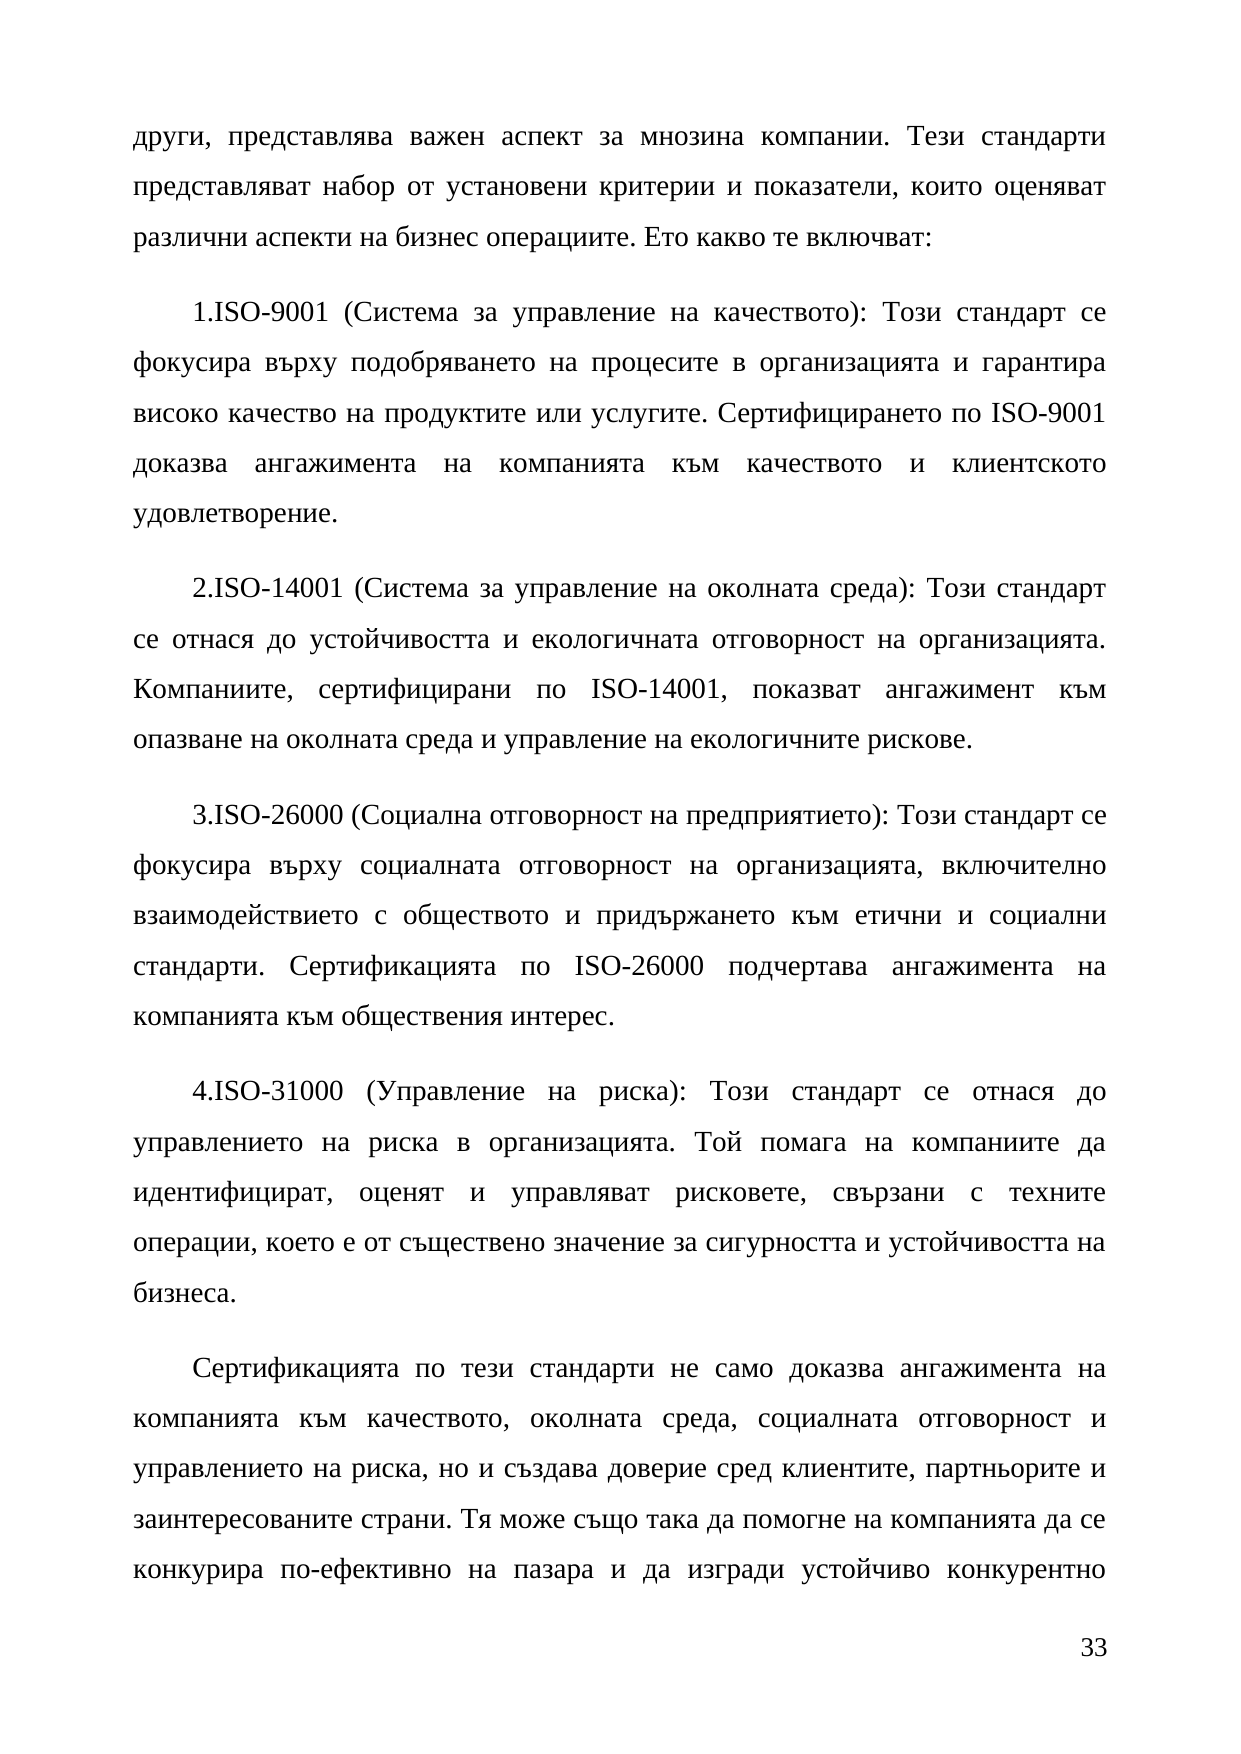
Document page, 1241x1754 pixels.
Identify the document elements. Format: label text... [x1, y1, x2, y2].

subtitle 2.ISO-14001 (Система за управление на околната среда): Този стандарт се отнася до устойчивостта и екологичната отговорност на организацията. Компаниите, сертифицирани по ISO-14001, показват ангажимент към опазване на околната среда и управление на екологичните рискове. [133, 571, 1107, 755]
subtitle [133, 118, 1107, 252]
subtitle 4.ISO-31000 (Управление на риска): Този стандарт се отнася до управлението на риска в организацията. Той помага на компаниите да идентифицират, оценят и управляват рисковете, свързани с техните операции, което е от съществено значение за сигурността и устойчивостта на бизнеса. [133, 1073, 1107, 1308]
subtitle 1.ISO-9001 (Система за управление на качеството): Този стандарт се фокусира върху подобряването на процесите в организацията и гарантира високо качество на продуктите или услугите. Сертифицирането по ISO-9001 доказва ангажимента на компанията към качеството и клиентското удовлетворение. [133, 294, 1107, 529]
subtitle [133, 1350, 1107, 1585]
subtitle 3.ISO-26000 (Социална отговорност на предприятието): Този стандарт се фокусира върху социалната отговорност на организацията, включително взаимодействието с обществото и придържането към етични и социални стандарти. Сертификацията по ISO-26000 подчертава ангажимента на компанията към обществения интерес. [133, 797, 1107, 1032]
